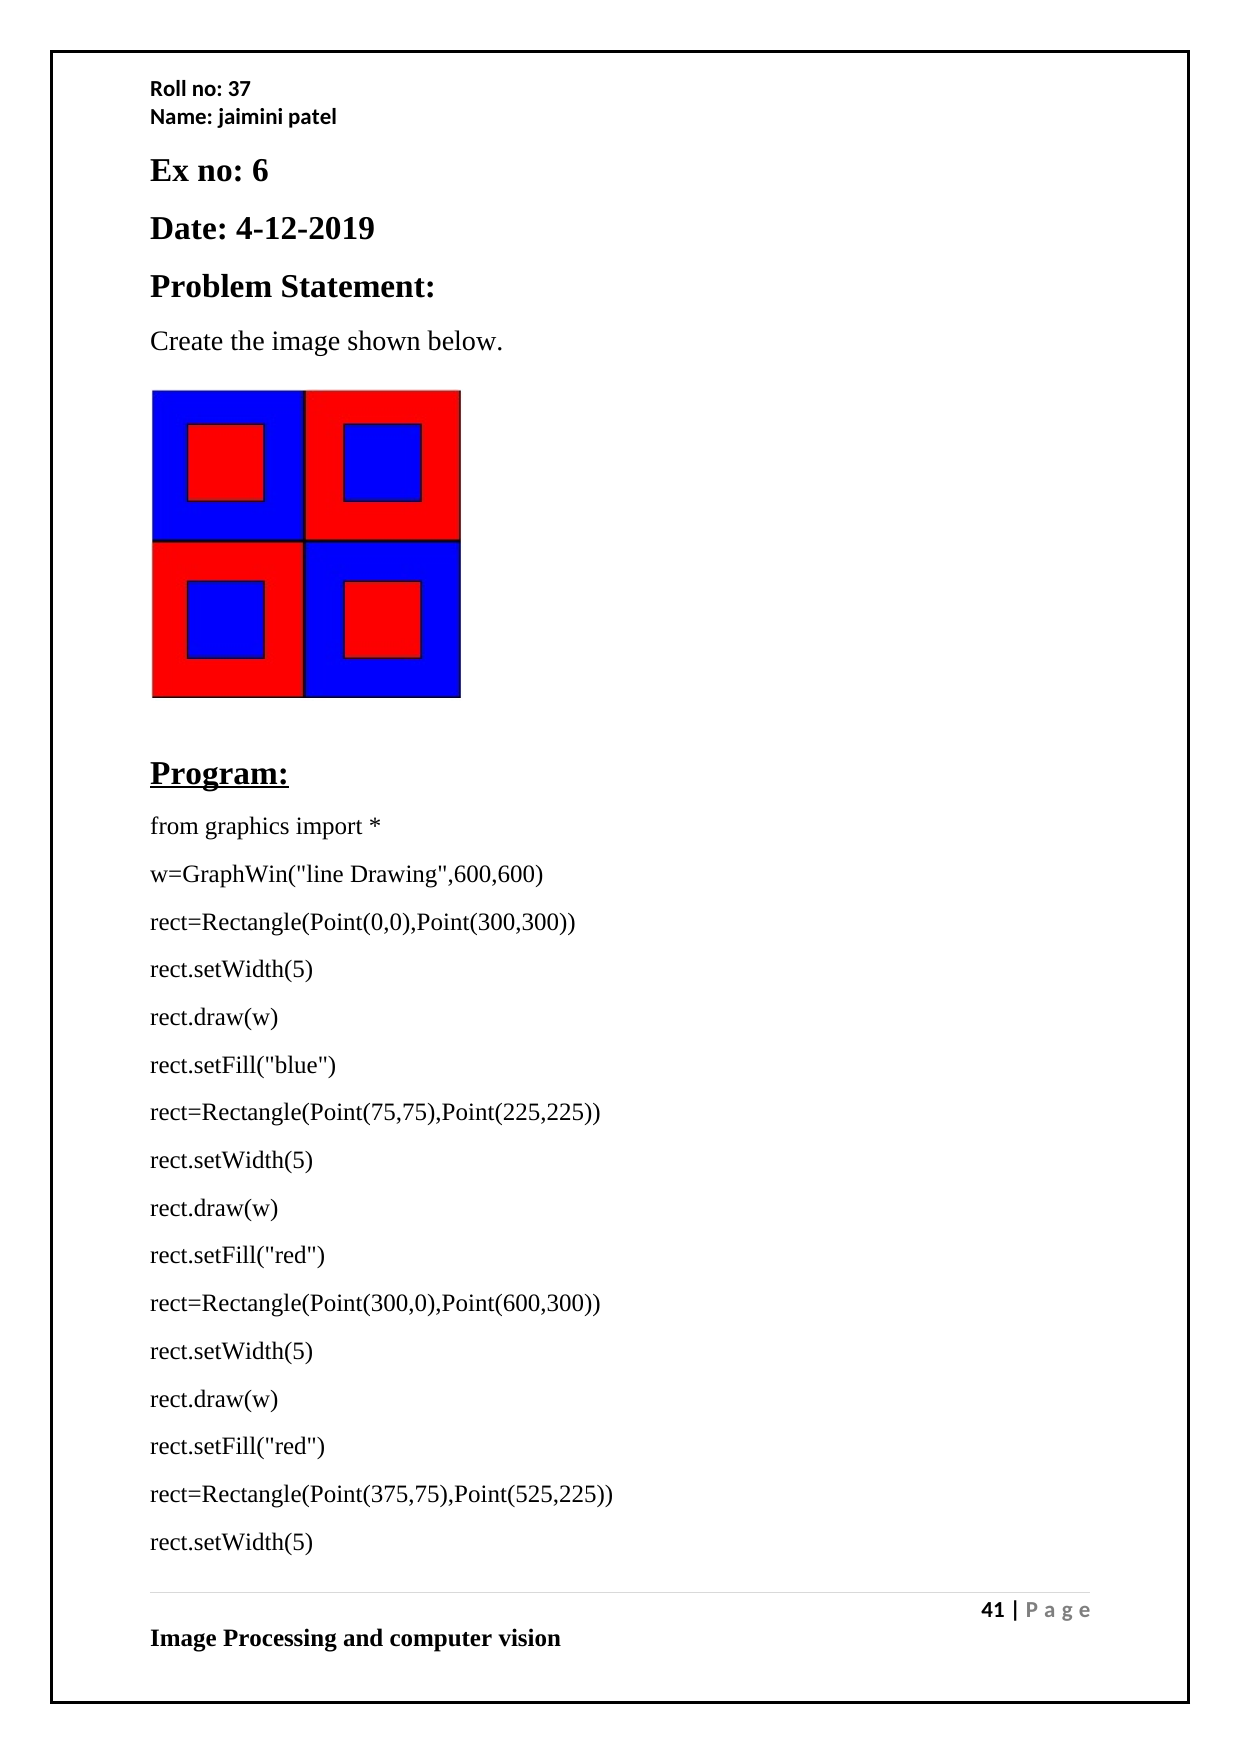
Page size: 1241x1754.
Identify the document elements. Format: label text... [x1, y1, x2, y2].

text rect.draw(w) [150, 1002, 1090, 1031]
text rect=Rectangle(Point(375,75),Point(525,225)) [150, 1479, 1090, 1508]
text rect.draw(w) [150, 1193, 1090, 1222]
text Problem Statement: [150, 266, 1090, 304]
text rect=Rectangle(Point(0,0),Point(300,300)) [150, 907, 1090, 935]
picture [150, 388, 463, 701]
text Ex no: 6 [150, 150, 1090, 188]
text rect.setWidth(5) [150, 954, 1090, 983]
text rect.setWidth(5) [150, 1527, 1090, 1556]
text w=GraphWin("line Drawing",600,600) [150, 859, 1090, 888]
text rect.setWidth(5) [150, 1145, 1090, 1174]
text Program: [150, 753, 1090, 791]
text rect.draw(w) [150, 1384, 1090, 1412]
text rect.setFill("blue") [150, 1050, 1090, 1078]
text Date: 4-12-2019 [150, 208, 1090, 246]
text from graphics import * [150, 811, 1090, 840]
text rect.setFill("red") [150, 1241, 1090, 1269]
text rect=Rectangle(Point(300,0),Point(600,300)) [150, 1288, 1090, 1317]
text Create the image shown below. [150, 324, 1090, 356]
text rect.setFill("red") [150, 1431, 1090, 1460]
text rect=Rectangle(Point(75,75),Point(225,225)) [150, 1097, 1090, 1126]
text rect.setWidth(5) [150, 1336, 1090, 1365]
